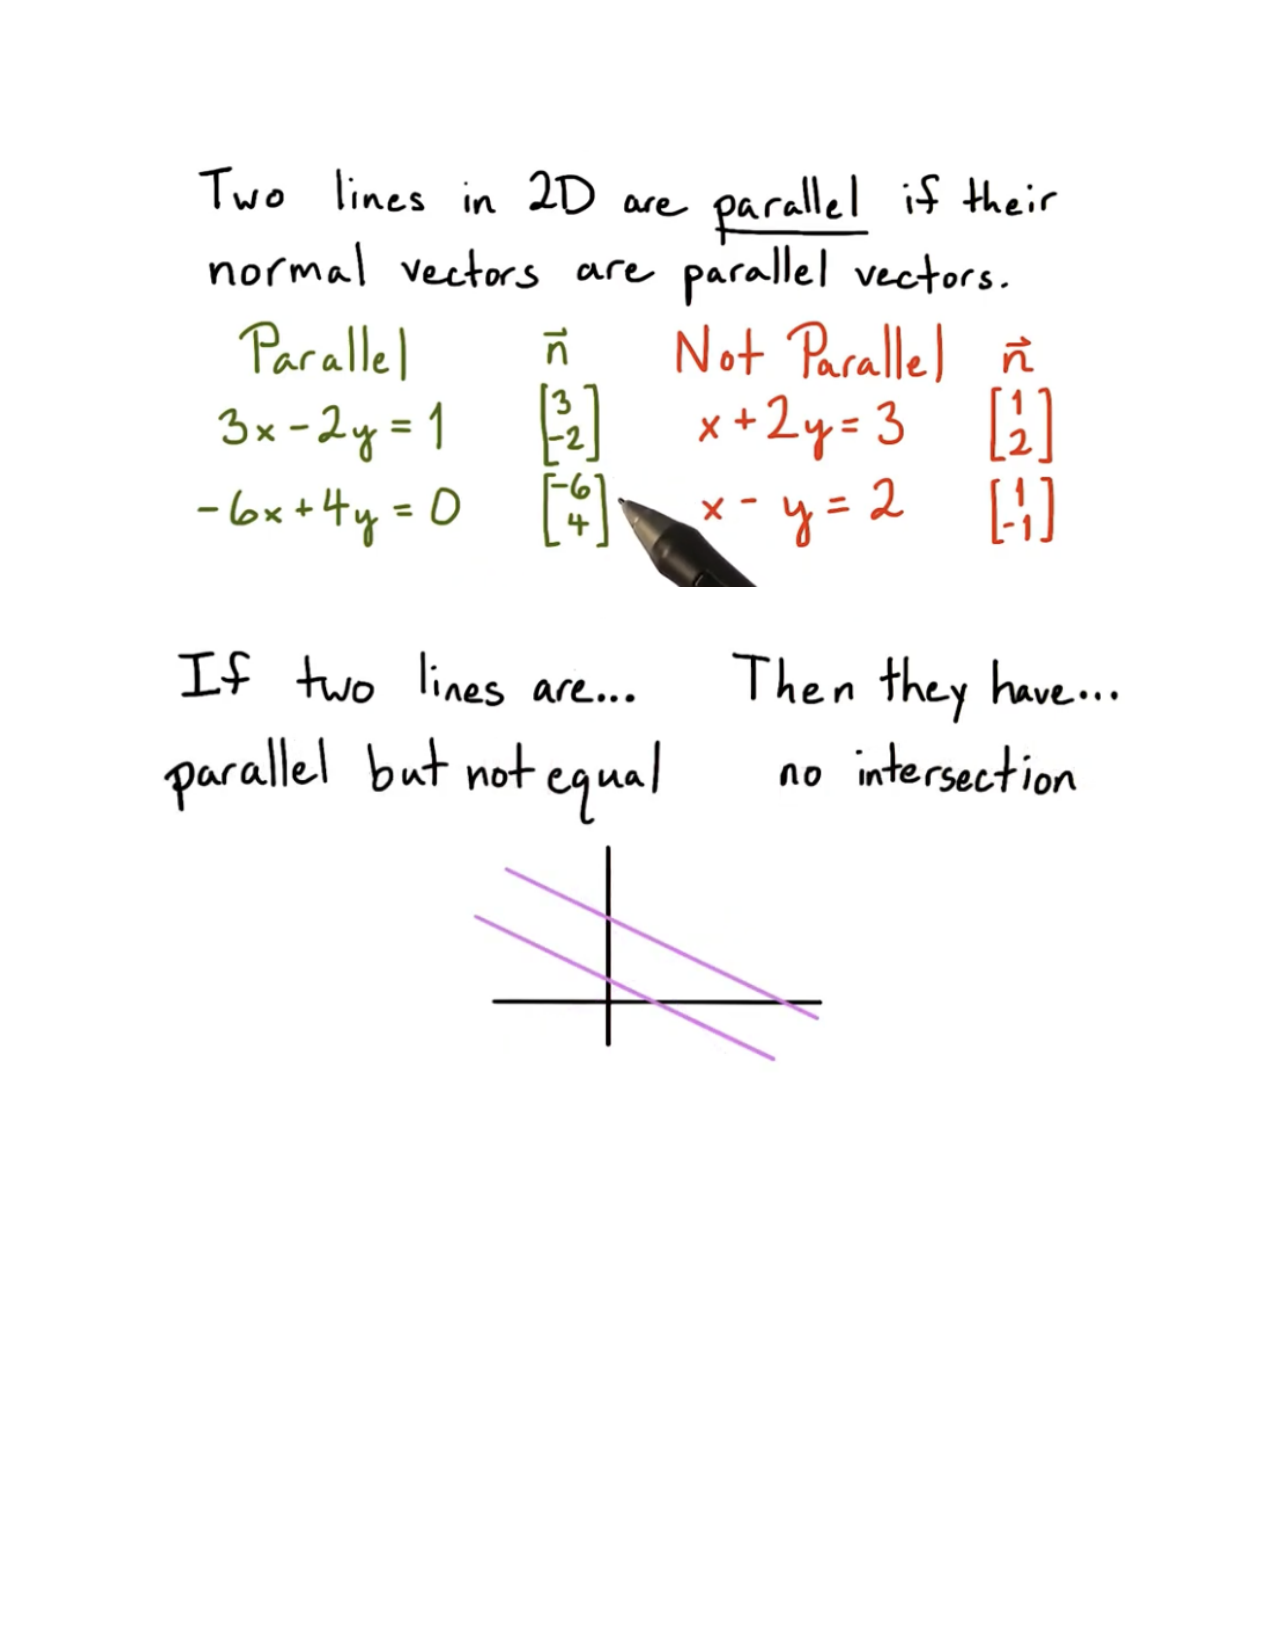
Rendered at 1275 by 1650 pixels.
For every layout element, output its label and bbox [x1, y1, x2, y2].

picture [150, 150, 1125, 587]
picture [150, 617, 1125, 1073]
